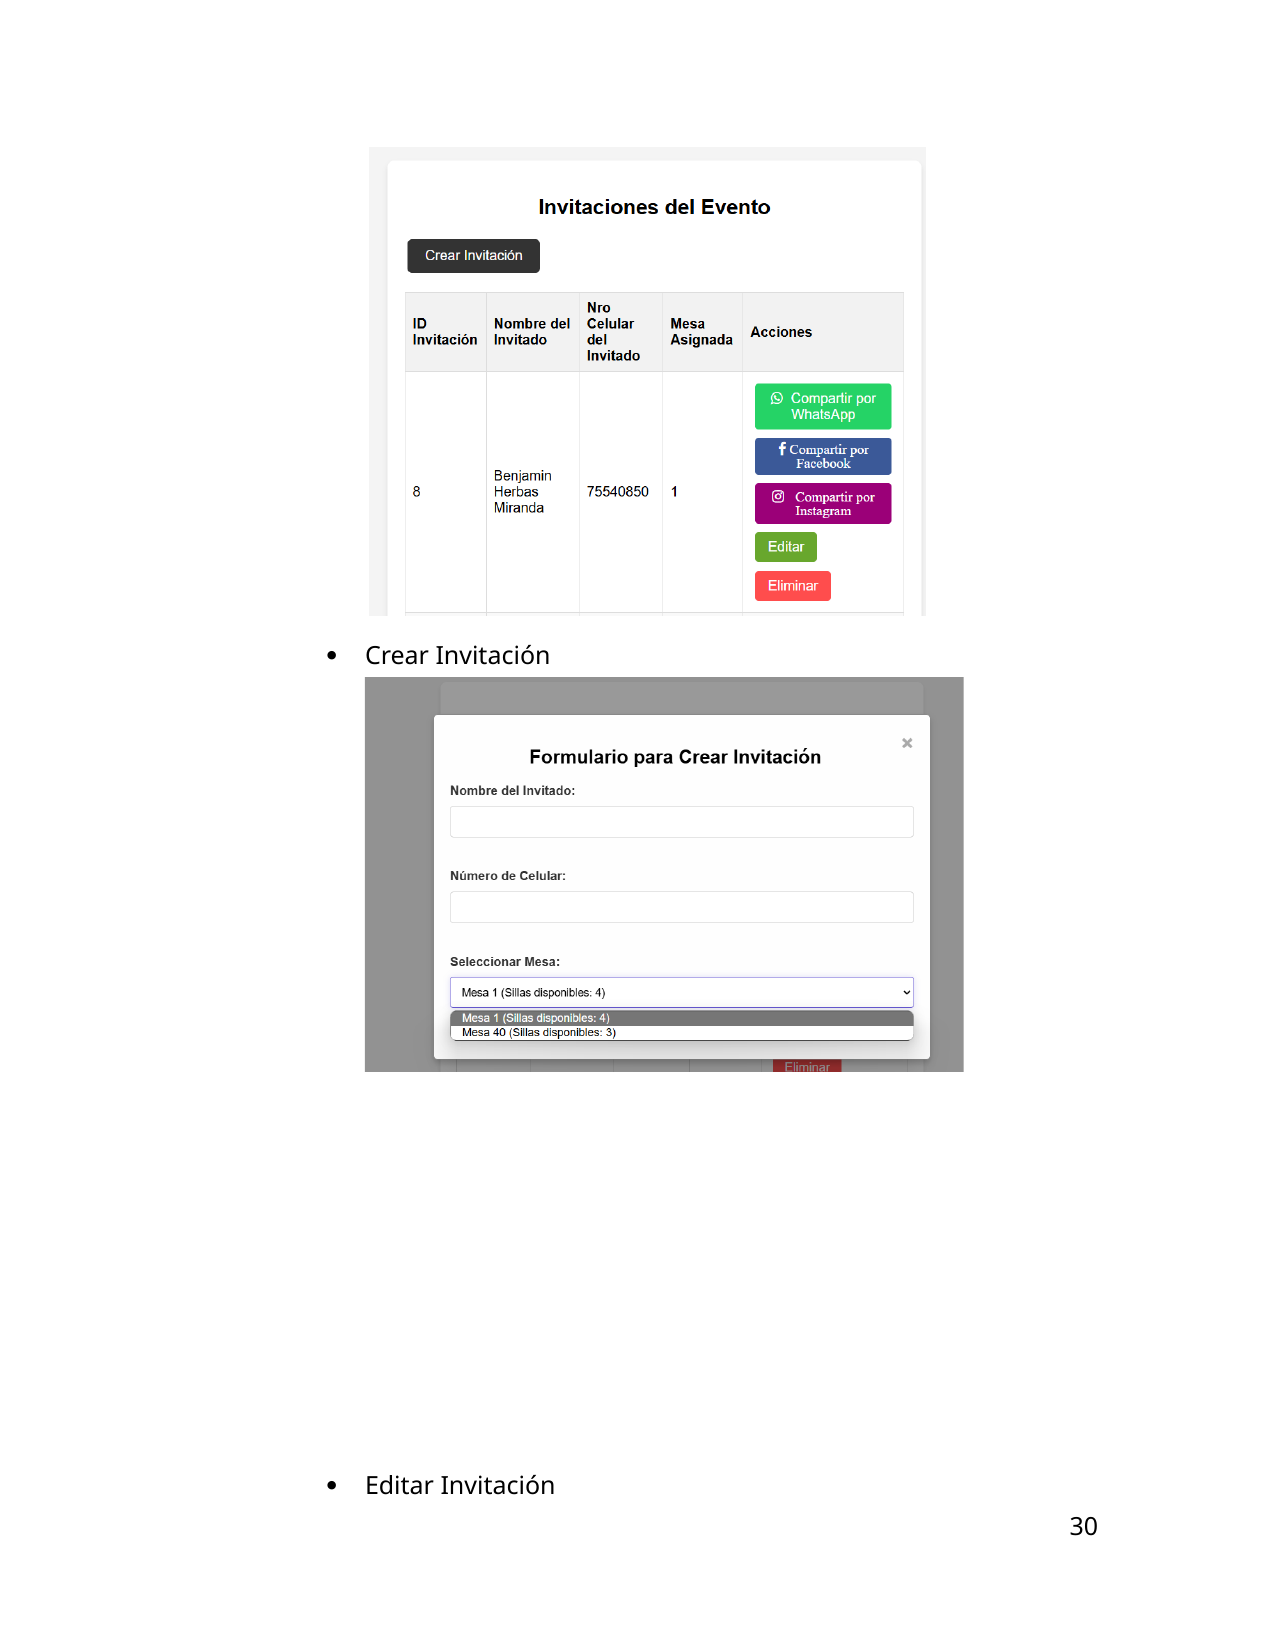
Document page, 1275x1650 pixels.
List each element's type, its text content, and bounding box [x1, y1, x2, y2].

picture [369, 147, 926, 616]
picture [364, 677, 964, 1072]
list Editar Invitación [327, 1468, 1098, 1502]
list Crear Invitación [327, 638, 1098, 672]
